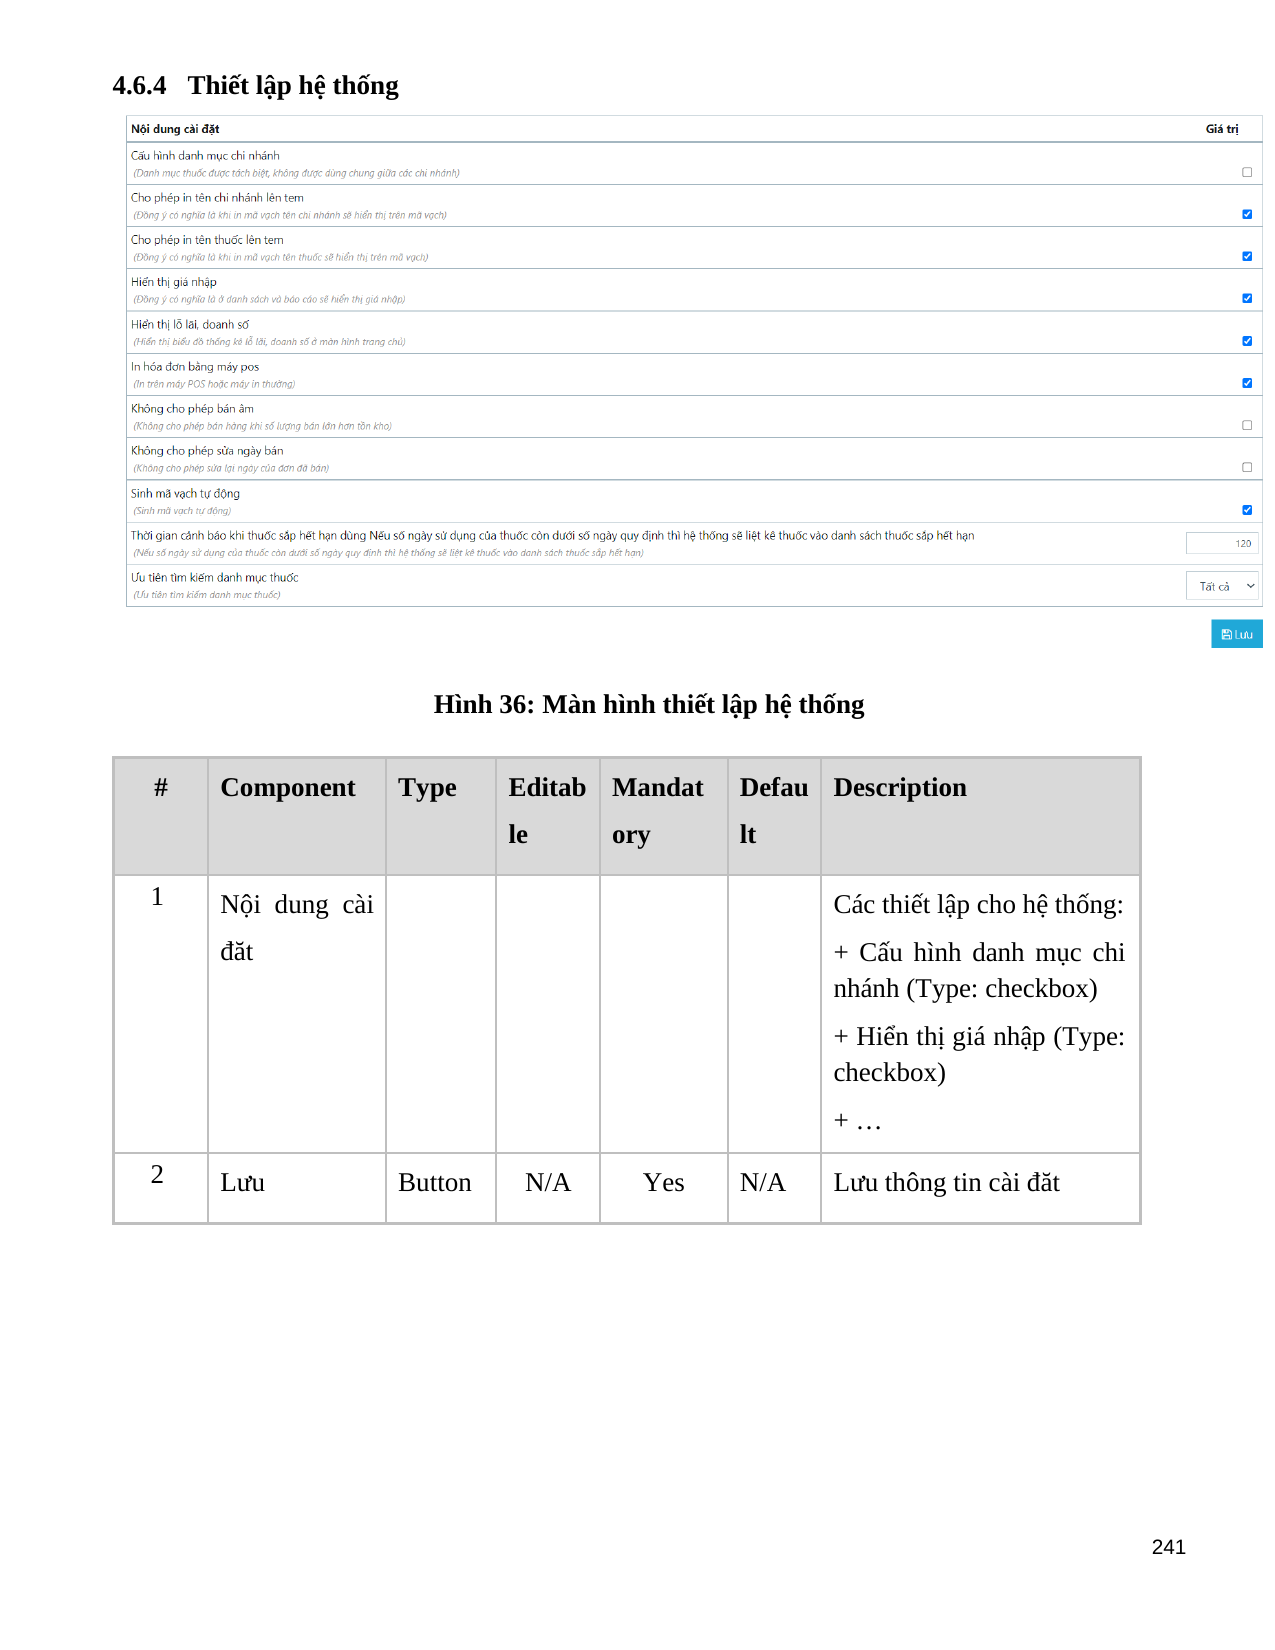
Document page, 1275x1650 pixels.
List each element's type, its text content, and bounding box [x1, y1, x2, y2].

text Hình 36: Màn hình thiết lập hệ thống [112, 688, 1186, 719]
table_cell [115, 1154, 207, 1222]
subtitle Thiết lập hệ thống [112, 69, 1186, 100]
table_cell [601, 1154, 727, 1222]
picture [112, 112, 1275, 664]
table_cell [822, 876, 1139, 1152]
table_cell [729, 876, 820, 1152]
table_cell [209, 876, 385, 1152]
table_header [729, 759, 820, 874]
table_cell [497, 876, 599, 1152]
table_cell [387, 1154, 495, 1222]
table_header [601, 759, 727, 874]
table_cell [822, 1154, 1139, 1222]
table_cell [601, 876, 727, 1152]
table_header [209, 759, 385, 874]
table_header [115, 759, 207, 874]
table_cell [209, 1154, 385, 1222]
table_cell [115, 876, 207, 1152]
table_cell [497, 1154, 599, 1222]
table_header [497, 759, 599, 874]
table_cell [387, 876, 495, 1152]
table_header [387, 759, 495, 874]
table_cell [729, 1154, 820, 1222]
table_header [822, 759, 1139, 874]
